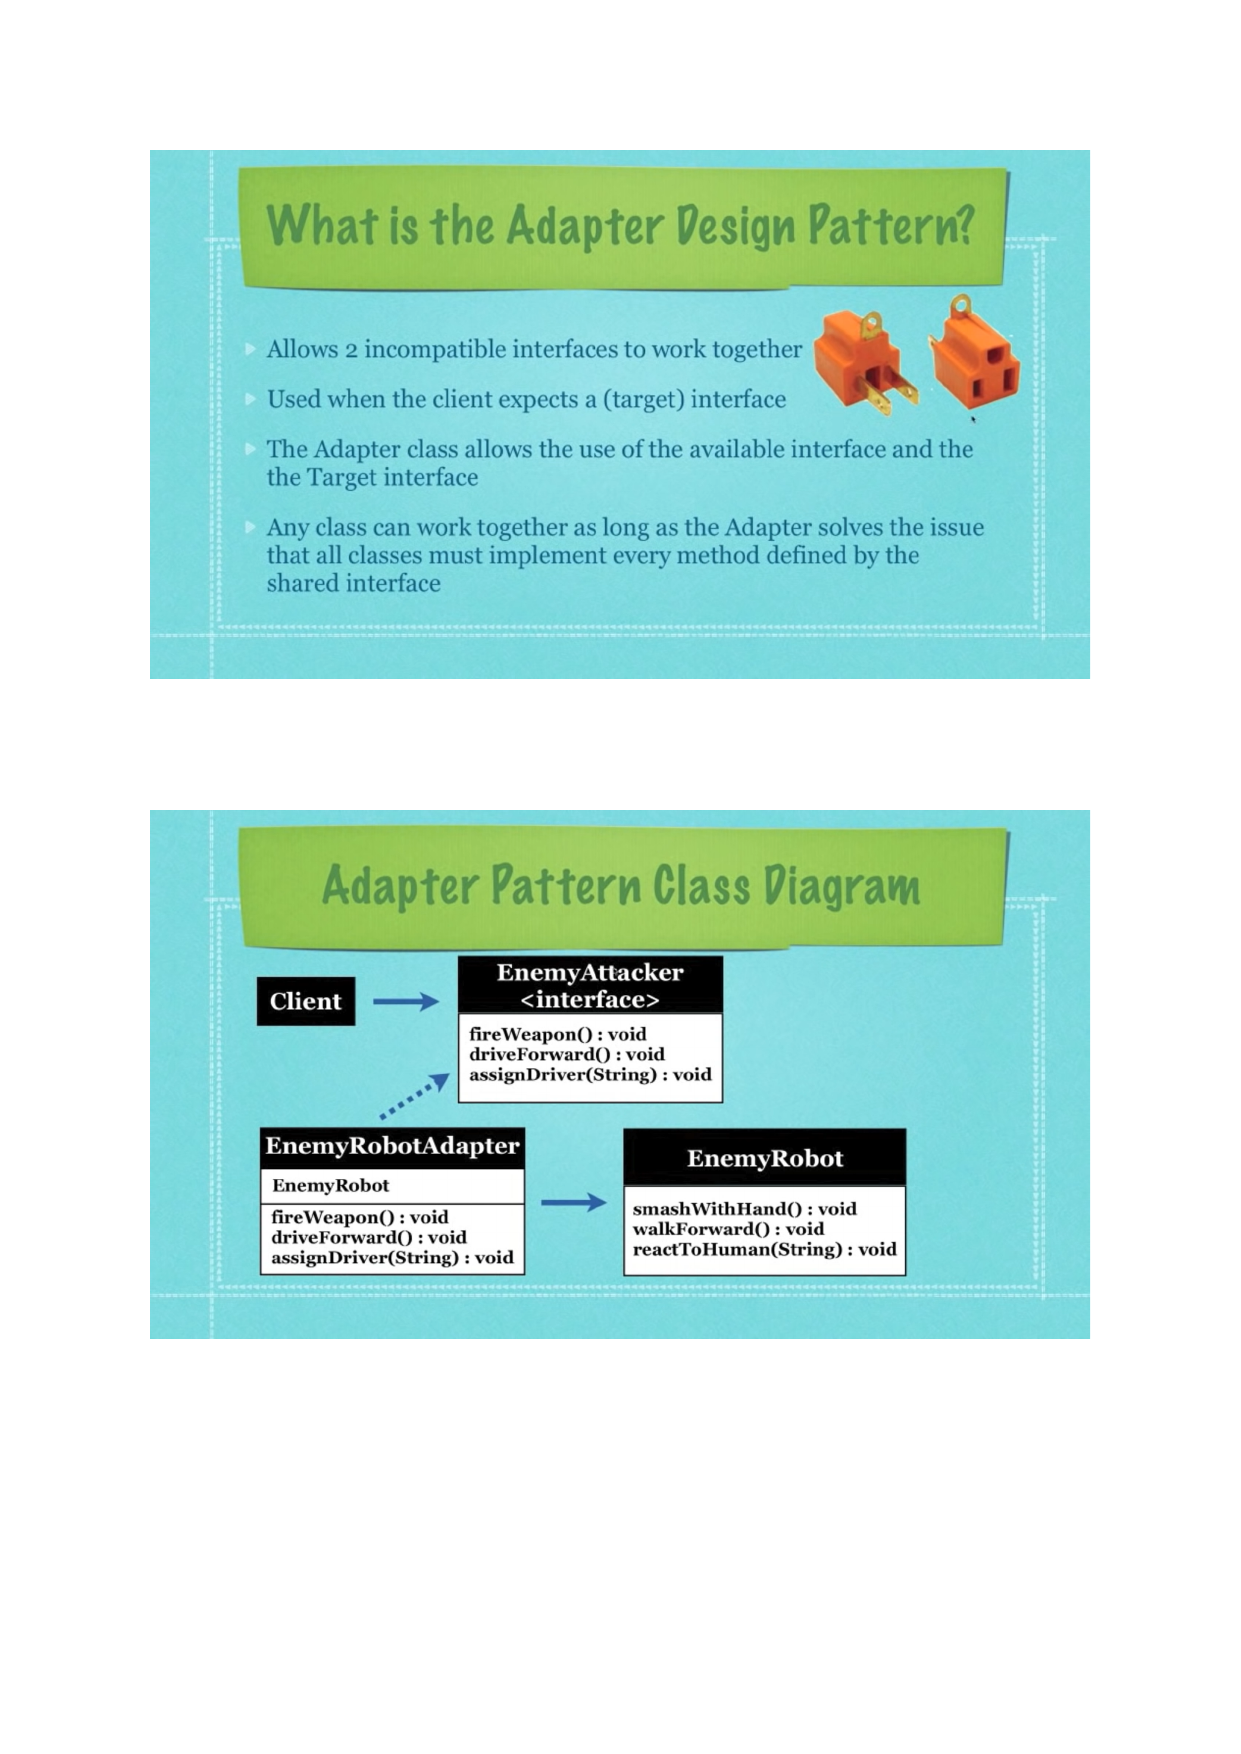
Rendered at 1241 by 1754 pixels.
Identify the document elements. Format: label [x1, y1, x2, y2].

picture [150, 150, 1091, 679]
picture [150, 810, 1091, 1339]
